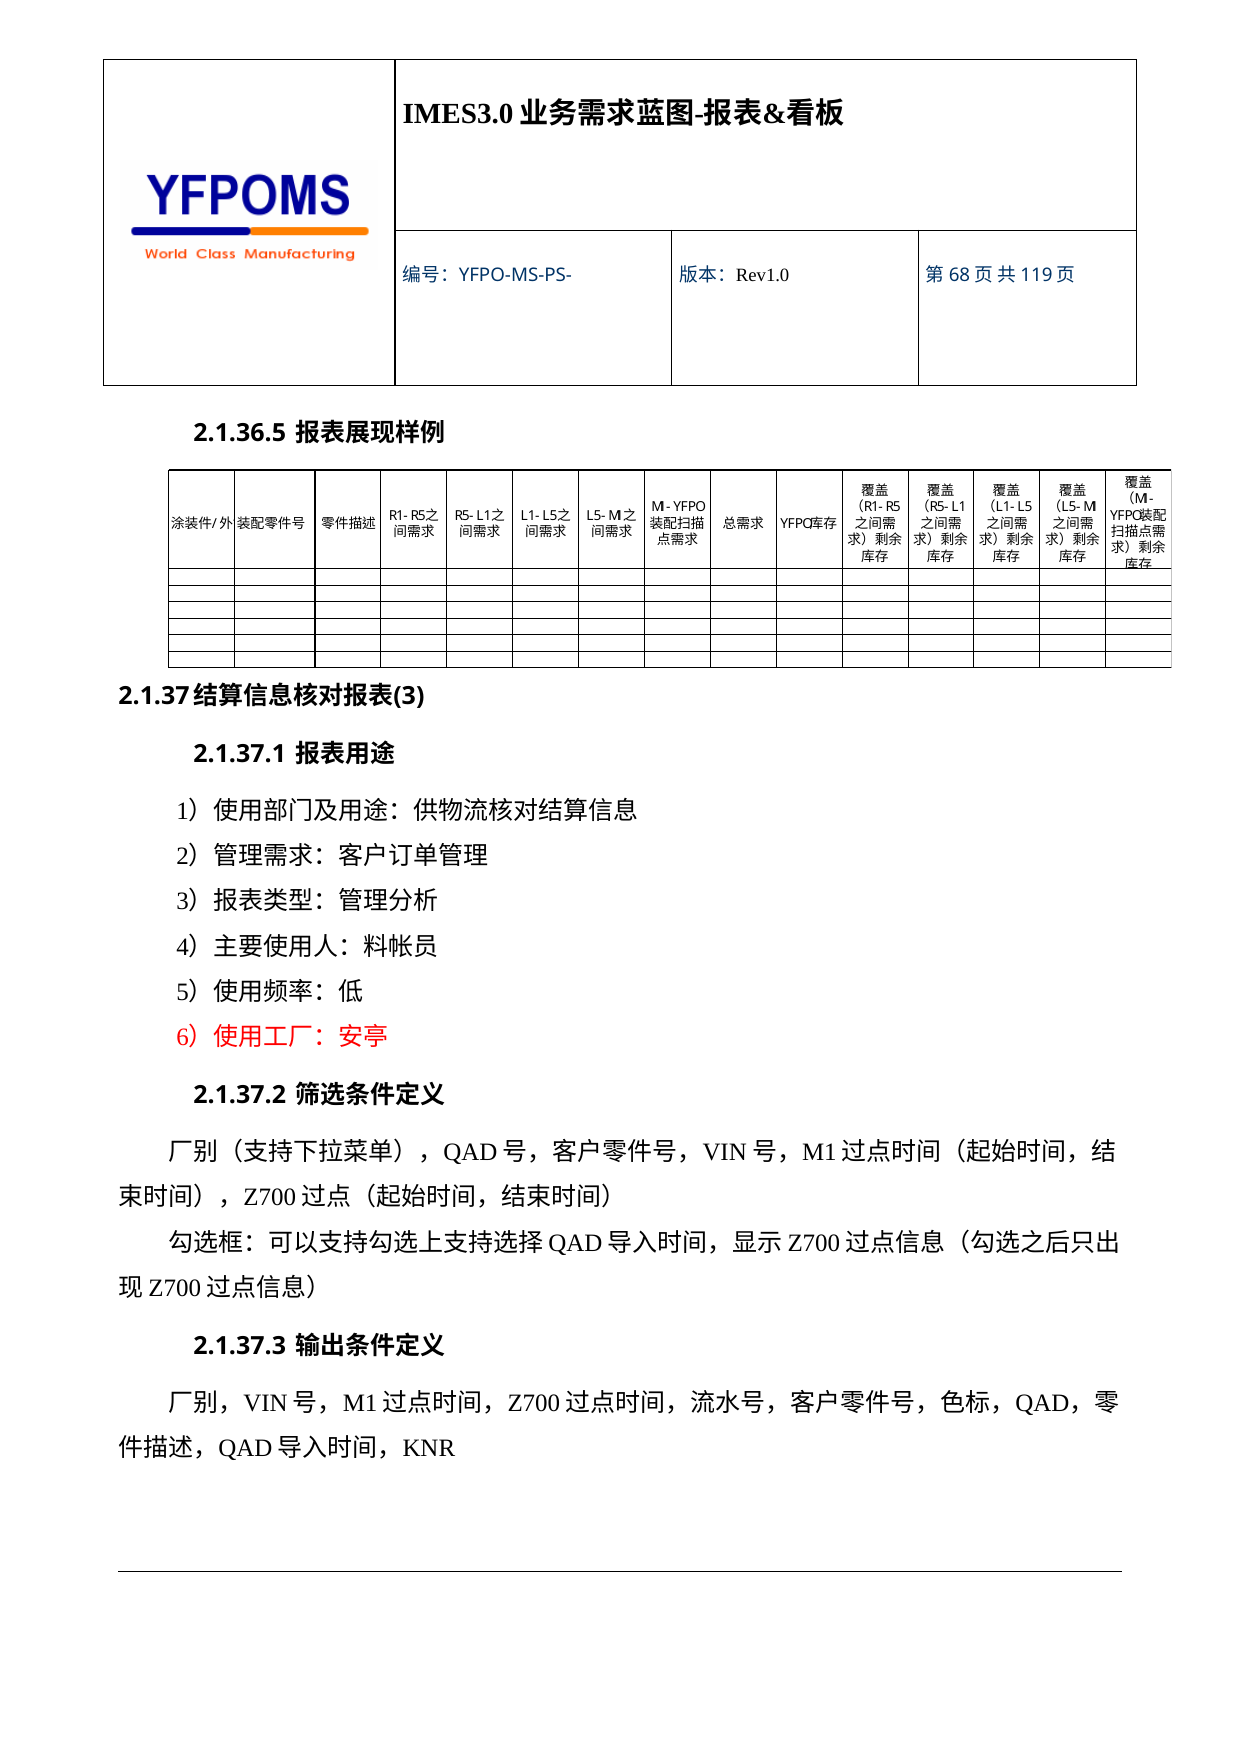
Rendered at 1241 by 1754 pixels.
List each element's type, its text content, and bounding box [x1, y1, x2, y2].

text 5）使用频率：低 [118, 971, 1122, 1008]
text 勾选框：可以支持勾选上支持选择QAD导入时间，显示Z700过点信息（勾选之后只出现Z700过点信息） [118, 1222, 1122, 1303]
subtitle 报表展现样例 [193, 413, 1122, 449]
text 6）使用工厂：安亭 [118, 1017, 1122, 1053]
text 厂别（支持下拉菜单），QAD号，客户零件号，VIN号，M1过点时间（起始时间，结束时间），Z700过点（起始时间，结束时间） [118, 1131, 1122, 1213]
subtitle 输出条件定义 [193, 1325, 1122, 1361]
subtitle 筛选条件定义 [193, 1074, 1122, 1111]
text 3）报表类型：管理分析 [118, 881, 1122, 917]
picture [120, 160, 378, 270]
subtitle 报表用途 [193, 733, 1122, 769]
text 1）使用部门及用途：供物流核对结算信息 [176, 790, 1122, 826]
text 厂别，VIN号，M1过点时间，Z700过点时间，流水号，客户零件号，色标，QAD，零件描述，QAD导入时间，KNR [118, 1382, 1122, 1463]
text 4）主要使用人：料帐员 [118, 926, 1122, 962]
text 2）管理需求：客户订单管理 [176, 835, 1122, 872]
subtitle 结算信息核对报表(3) [118, 675, 1122, 712]
